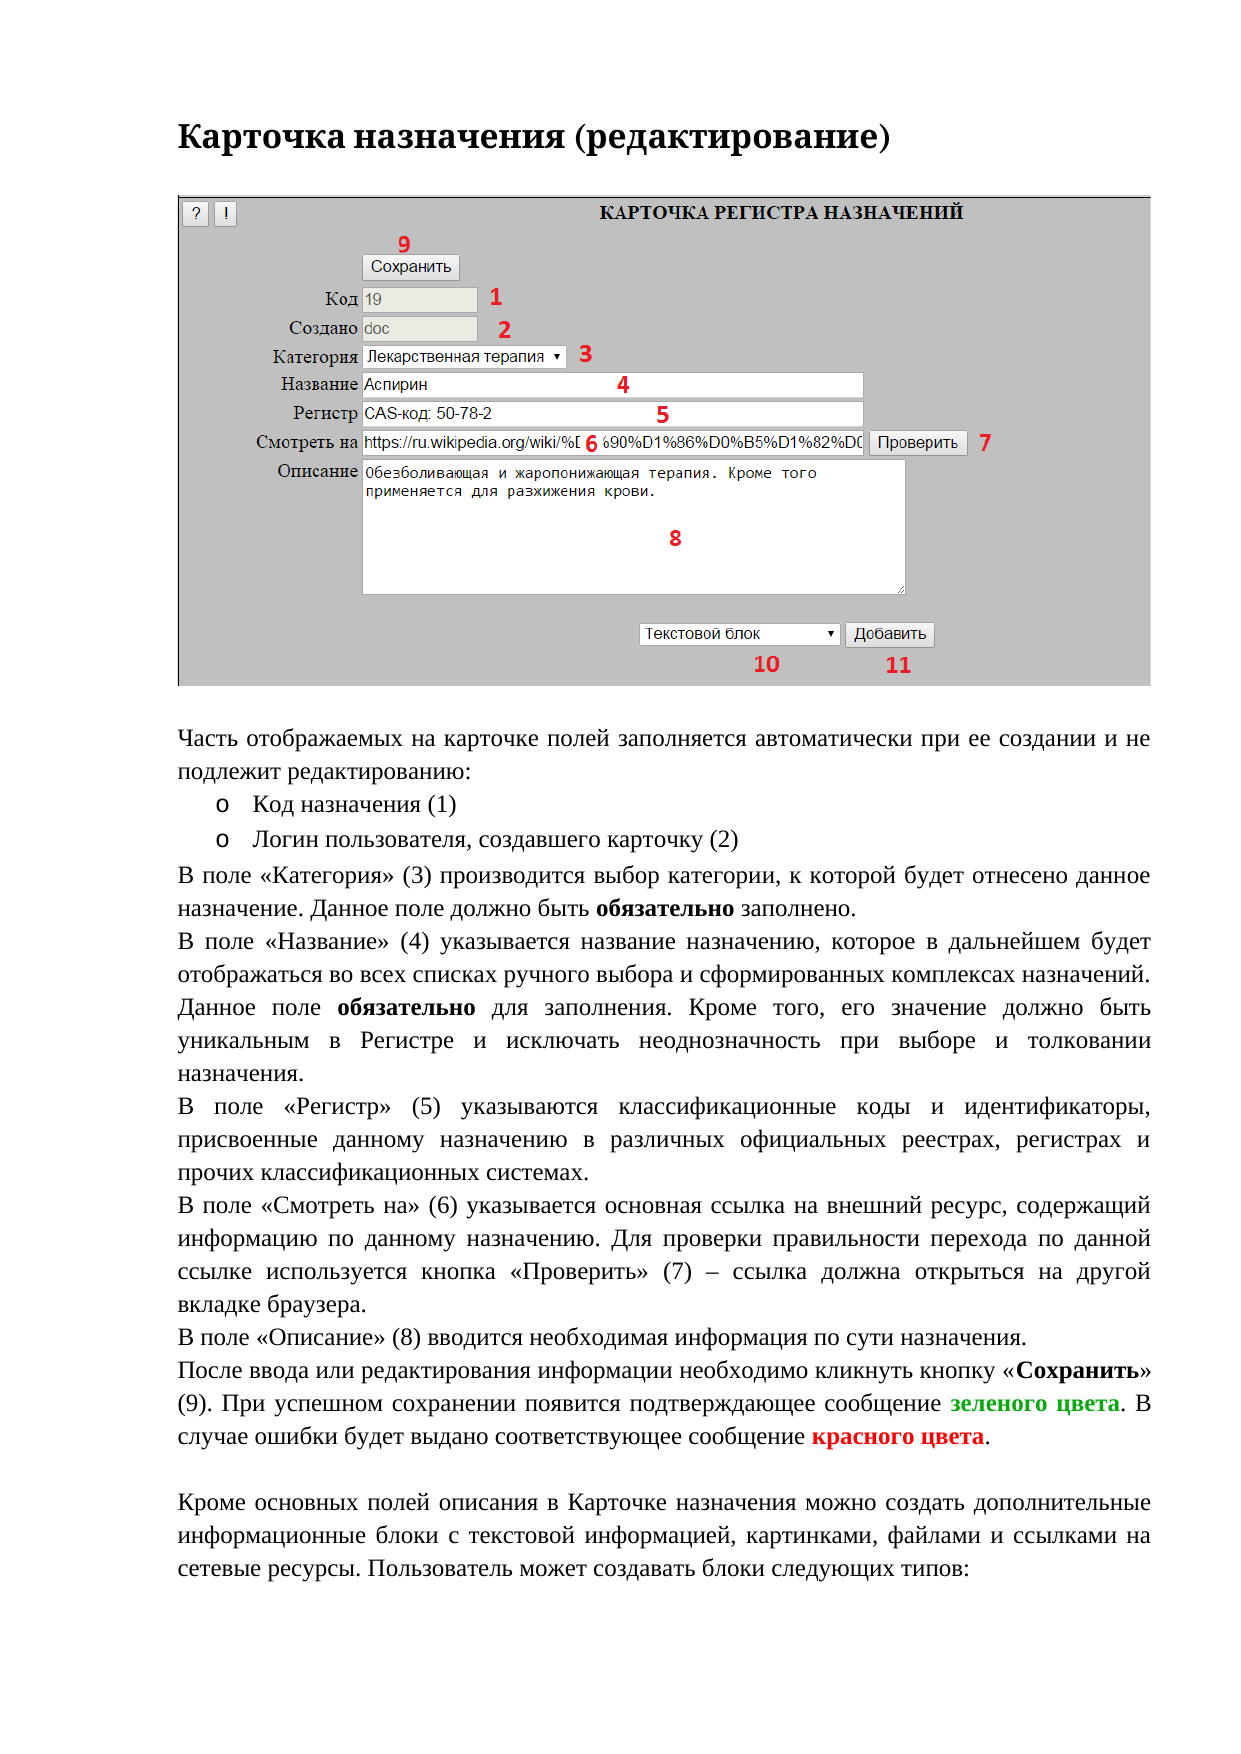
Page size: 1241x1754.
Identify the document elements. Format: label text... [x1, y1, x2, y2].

text После ввода или редактирования информации необходимо кликнуть кнопку «Сохранить» (9). При успешном сохранении появится подтверждающее сообщение зеленого цвета. В случае ошибки будет выдано соответствующее сообщение красного цвета. [177, 1355, 1152, 1450]
text Часть отображаемых на карточке полей заполняется автоматически при ее создании и не подлежит редактированию: [177, 723, 1152, 785]
text В поле «Название» (4) указывается название назначению, которое в дальнейшем будет отображаться во всех списках ручного выбора и сформированных комплексах назначений. Данное поле обязательно для заполнения. Кроме того, его значение должно быть уникальным в Регистре и исключать неоднозначность при выборе и толковании назначения. [177, 926, 1152, 1087]
text В поле «Смотреть на» (6) указывается основная ссылка на внешний ресурс, содержащий информацию по данному назначению. Для проверки правильности перехода по данной ссылке используется кнопка «Проверить» (7) – ссылка должна открыться на другой вкладке браузера. [177, 1190, 1152, 1318]
text В поле «Описание» (8) вводится необходимая информация по сути назначения. [177, 1322, 1152, 1351]
picture [177, 195, 1151, 686]
subtitle Карточка назначения (редактирование) [177, 118, 1152, 156]
list Код назначения (1) [215, 789, 1152, 820]
list Логин пользователя, создавшего карточку (2) [215, 824, 1152, 855]
text В поле «Категория» (3) производится выбор категории, к которой будет отнесено данное назначение. Данное поле должно быть обязательно заполнено. [177, 860, 1152, 922]
text В поле «Регистр» (5) указываются классификационные коды и идентификаторы, присвоенные данному назначению в различных официальных реестрах, регистрах и прочих классификационных системах. [177, 1091, 1152, 1186]
text Кроме основных полей описания в Карточке назначения можно создать дополнительные информационные блоки с текстовой информацией, картинками, файлами и ссылками на сетевые ресурсы. Пользователь может создавать блоки следующих типов: [177, 1487, 1152, 1582]
